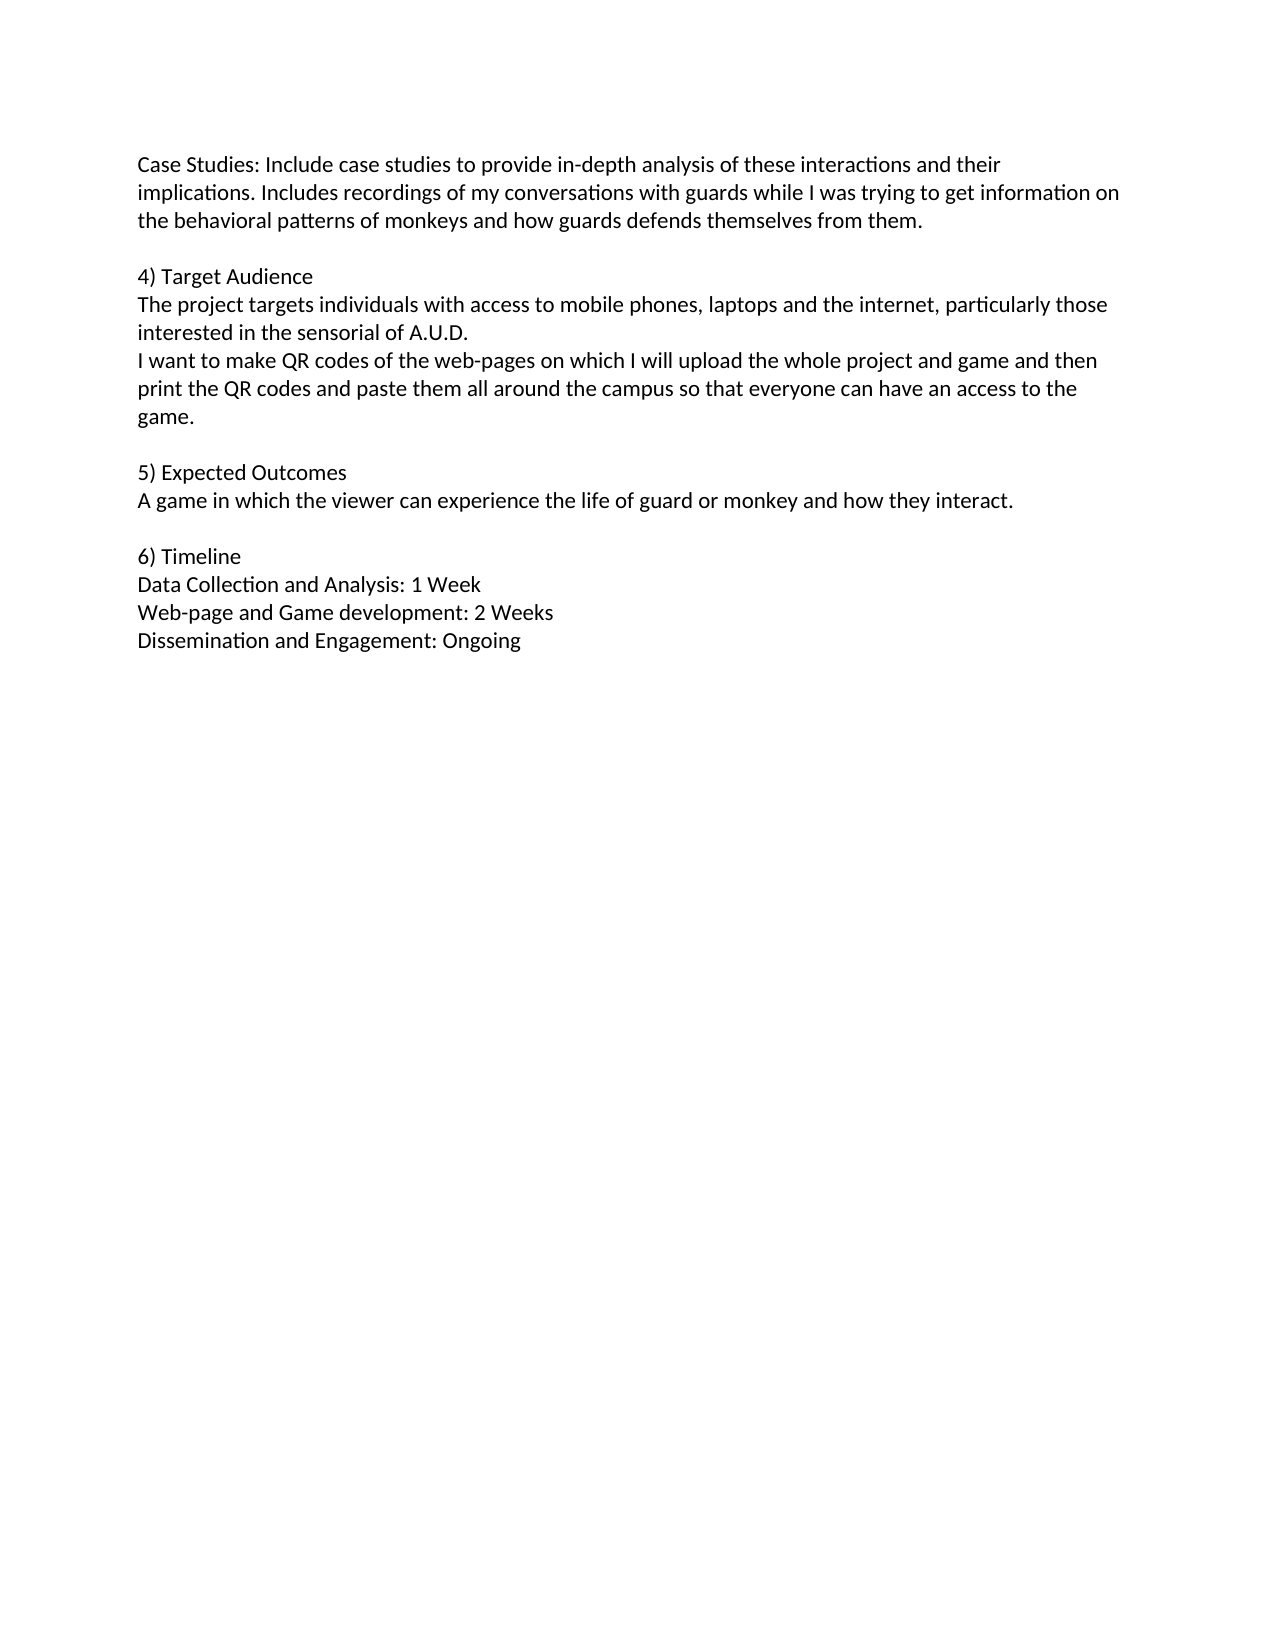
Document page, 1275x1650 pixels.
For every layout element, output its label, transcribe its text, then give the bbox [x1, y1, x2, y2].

text A game in which the viewer can experience the life of guard or monkey and how they interact. [137, 486, 1123, 514]
text 4) Target Audience [137, 262, 1123, 290]
text Data Collection and Analysis: 1 Week [137, 570, 1123, 598]
text Case Studies: Include case studies to provide in-depth analysis of these interactions and their implications. Includes recordings of my conversations with guards while I was trying to get information on the behavioral patterns of monkeys and how guards defends themselves from them. [137, 150, 1123, 234]
text The project targets individuals with access to mobile phones, laptops and the internet, particularly those interested in the sensorial of A.U.D. [137, 290, 1123, 346]
text Web-page and Game development: 2 Weeks [137, 598, 1123, 626]
text 6) Timeline [137, 542, 1123, 570]
text I want to make QR codes of the web-pages on which I will upload the whole project and game and then print the QR codes and paste them all around the campus so that everyone can have an access to the game. [137, 346, 1123, 430]
text Dissemination and Engagement: Ongoing [137, 626, 1123, 654]
text 5) Expected Outcomes [137, 458, 1123, 486]
